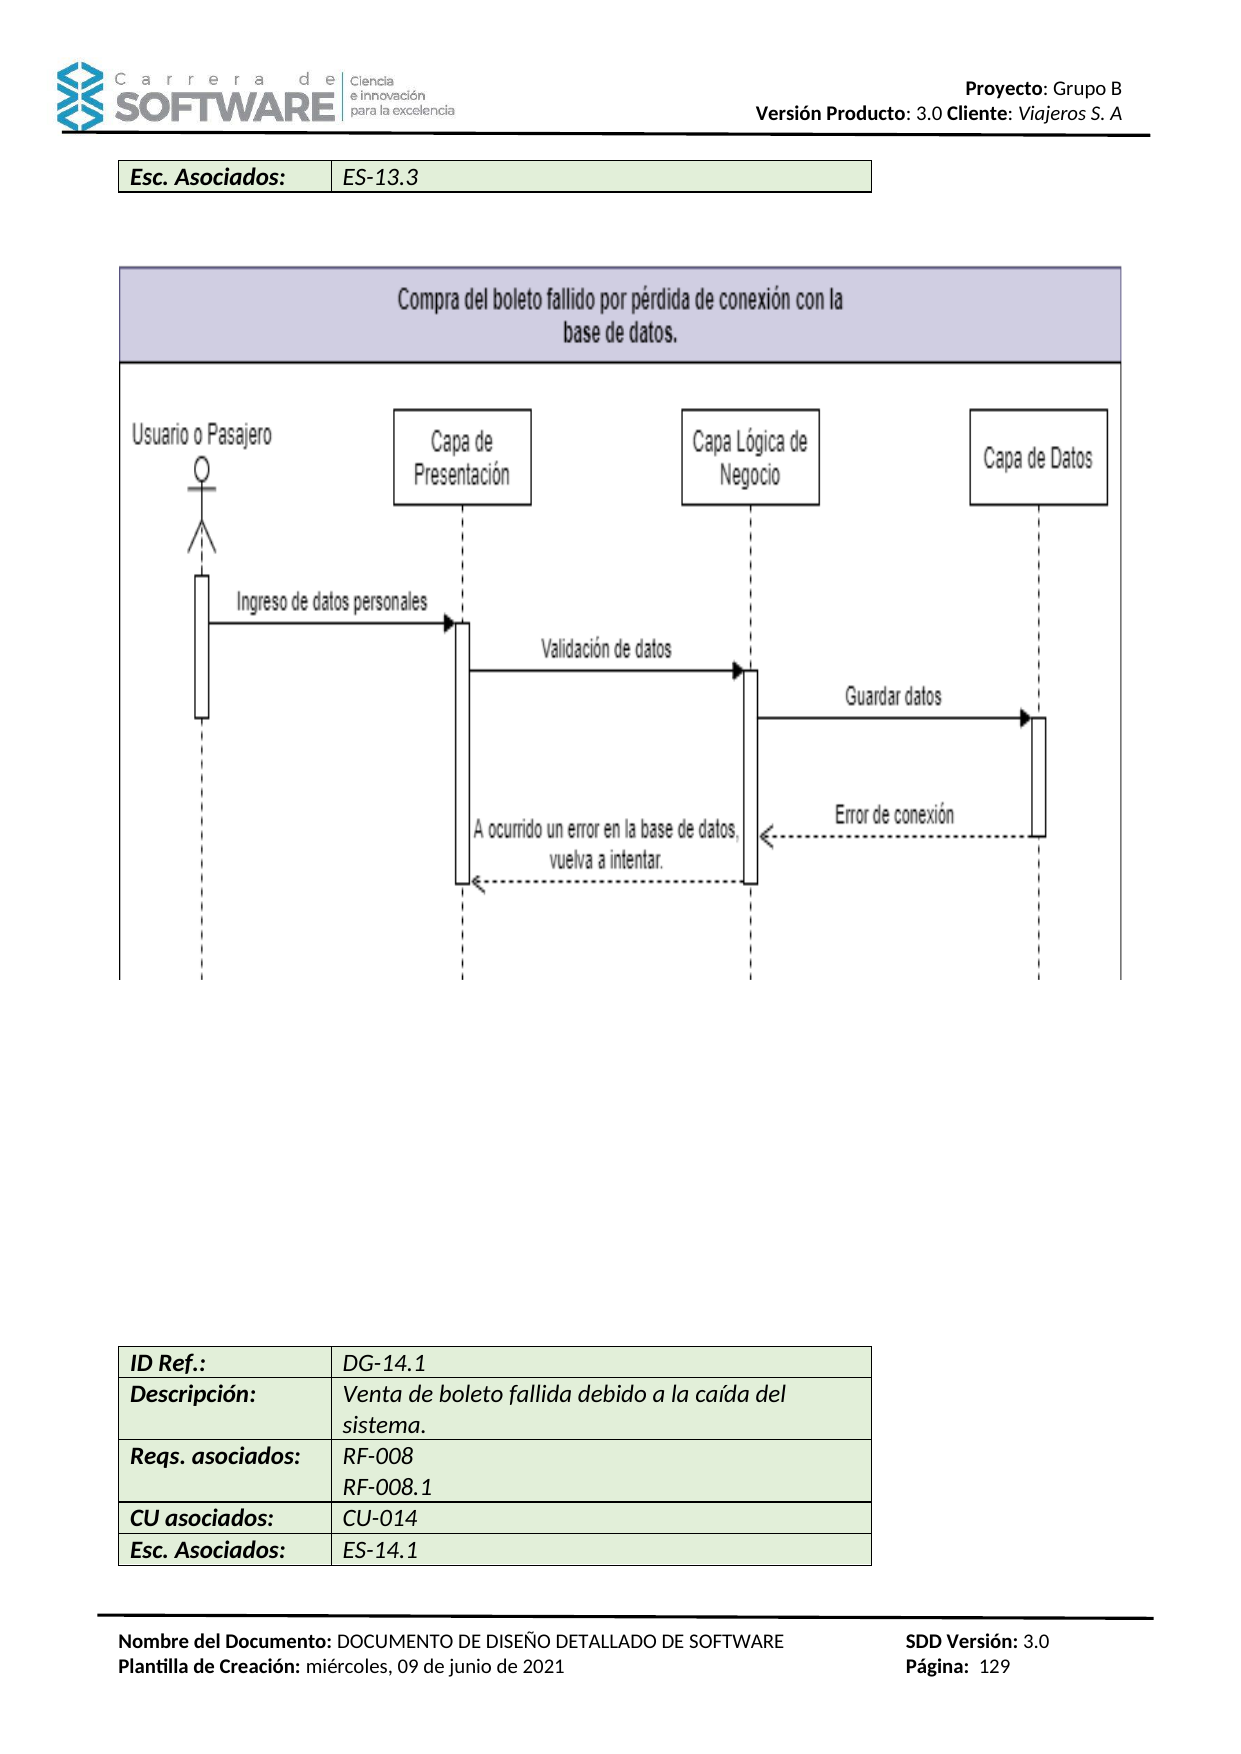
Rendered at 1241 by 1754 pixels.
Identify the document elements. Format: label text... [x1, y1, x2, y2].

table_cell Reqs. asociados: [119, 1440, 331, 1501]
picture [46, 46, 461, 154]
table_cell ES-13.3 [332, 161, 871, 191]
table_cell Descripción: [119, 1378, 331, 1439]
table_cell Esc. Asociados: [119, 1534, 331, 1564]
table_header DG-14.1 [332, 1347, 871, 1377]
table_header ID Ref.: [119, 1347, 331, 1377]
table_cell RF-008 RF-008.1 [332, 1440, 871, 1501]
picture [119, 253, 1122, 980]
table_cell CU asociados: [119, 1503, 331, 1533]
table_cell Venta de boleto fallida debido a la caída del sistema. [332, 1378, 871, 1439]
table_cell Esc. Asociados: [119, 161, 331, 191]
table_cell ES-14.1 [332, 1534, 871, 1564]
table_cell CU-014 [332, 1503, 871, 1533]
